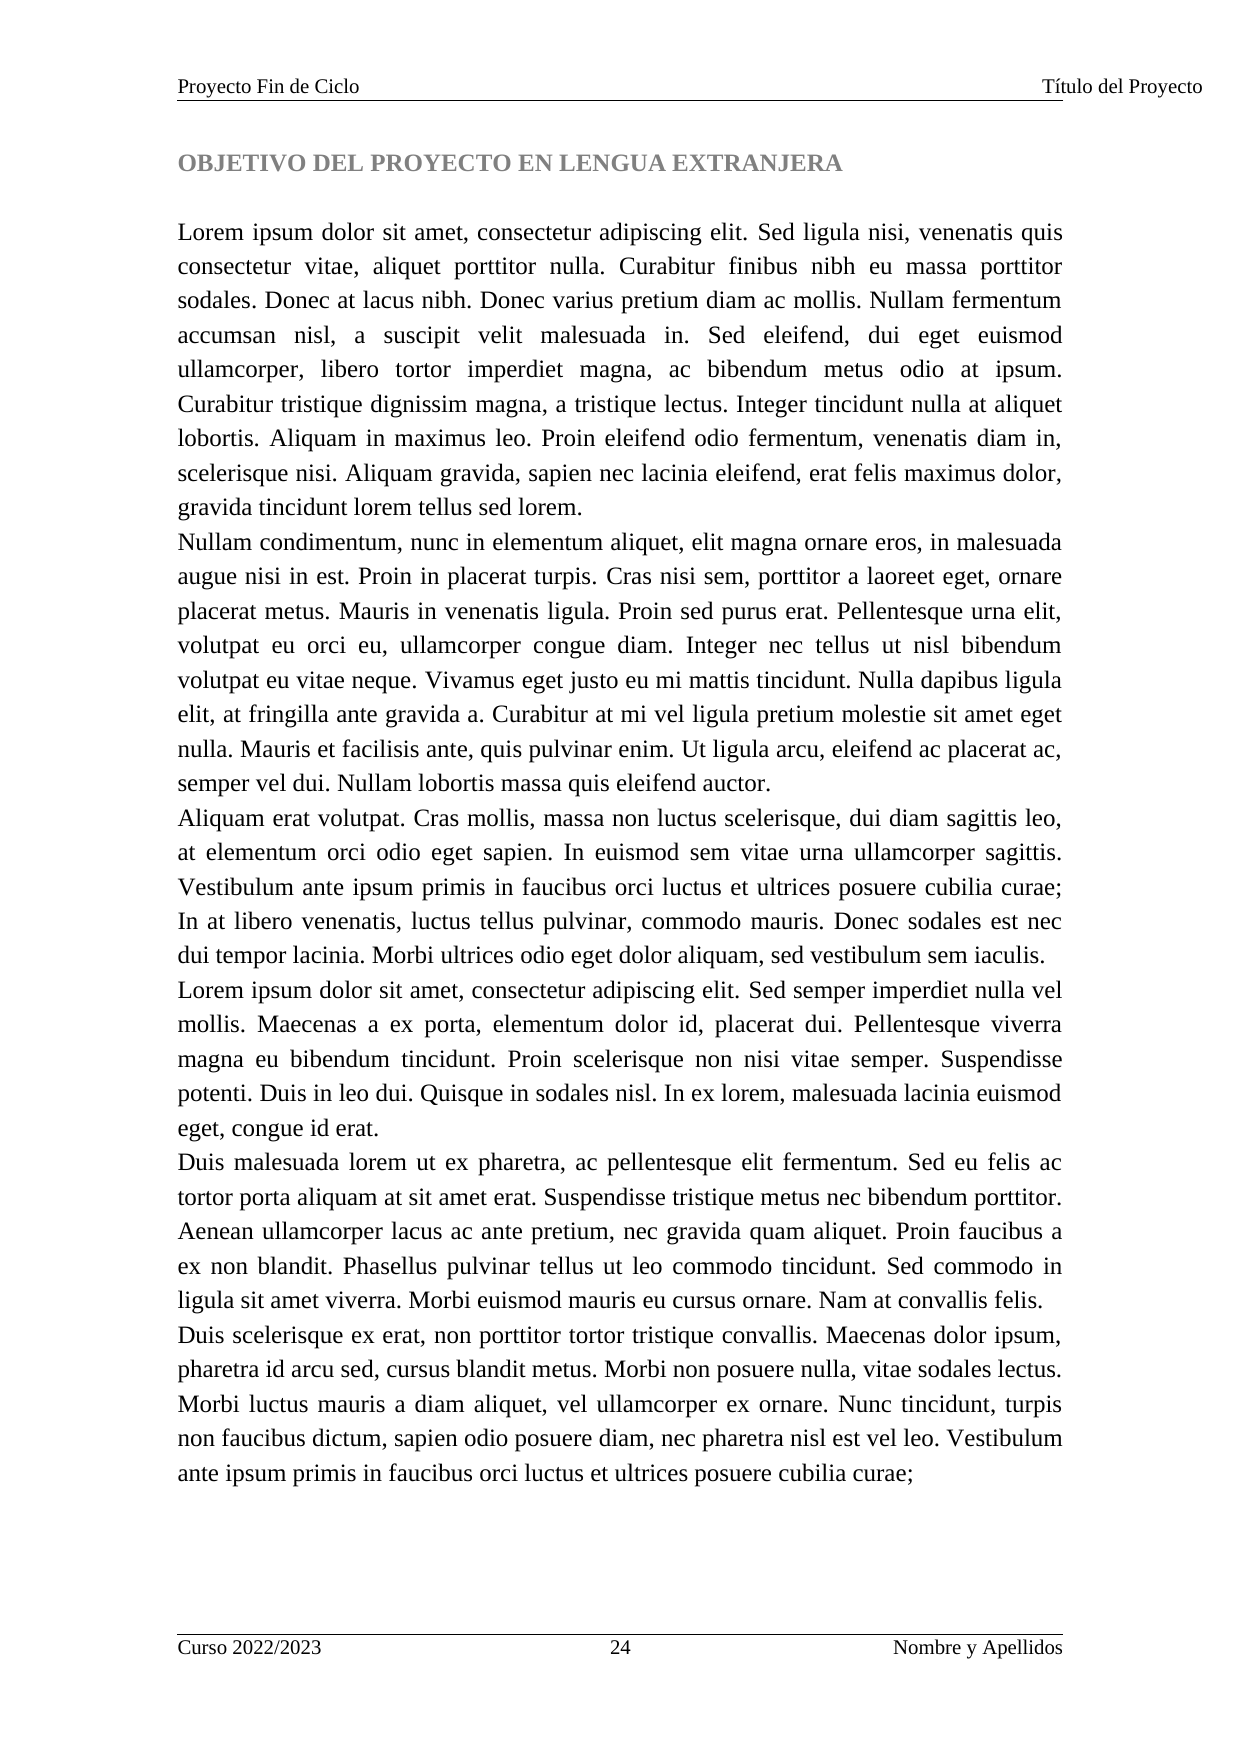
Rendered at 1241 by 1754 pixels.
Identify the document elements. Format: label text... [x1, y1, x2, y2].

text Lorem ipsum dolor sit amet, consectetur adipiscing elit. Sed ligula nisi, venenatis quis consectetur vitae, aliquet porttitor nulla. Curabitur finibus nibh eu massa porttitor sodales. Donec at lacus nibh. Donec varius pretium diam ac mollis. Nullam fermentum accumsan nisl, a suscipit velit malesuada in. Sed eleifend, dui eget euismod ullamcorper, libero tortor imperdiet magna, ac bibendum metus odio at ipsum. Curabitur tristique dignissim magna, a tristique lectus. Integer tincidunt nulla at aliquet lobortis. Aliquam in maximus leo. Proin eleifend odio fermentum, venenatis diam in, scelerisque nisi. Aliquam gravida, sapien nec lacinia eleifend, erat felis maximus dolor, gravida tincidunt lorem tellus sed lorem. [177, 217, 1063, 521]
text Aliquam erat volutpat. Cras mollis, massa non luctus scelerisque, dui diam sagittis leo, at elementum orci odio eget sapien. In euismod sem vitae urna ullamcorper sagittis. Vestibulum ante ipsum primis in faucibus orci luctus et ultrices posuere cubilia curae; In at libero venenatis, luctus tellus pulvinar, commodo mauris. Donec sodales est nec dui tempor lacinia. Morbi ultrices odio eget dolor aliquam, sed vestibulum sem iaculis. [177, 803, 1063, 969]
text Duis scelerisque ex erat, non porttitor tortor tristique convallis. Maecenas dolor ipsum, pharetra id arcu sed, cursus blandit metus. Morbi non posuere nulla, vitae sodales lectus. Morbi luctus mauris a diam aliquet, vel ullamcorper ex ornare. Nunc tincidunt, turpis non faucibus dictum, sapien odio posuere diam, nec pharetra nisl est vel leo. Vestibulum ante ipsum primis in faucibus orci luctus et ultrices posuere cubilia curae; [177, 1320, 1063, 1487]
subtitle OBJETIVO DEL PROYECTO EN LENGUA EXTRANJERA [177, 148, 1063, 176]
text Nullam condimentum, nunc in elementum aliquet, elit magna ornare eros, in malesuada augue nisi in est. Proin in placerat turpis. Cras nisi sem, porttitor a laoreet eget, ornare placerat metus. Mauris in venenatis ligula. Proin sed purus erat. Pellentesque urna elit, volutpat eu orci eu, ullamcorper congue diam. Integer nec tellus ut nisl bibendum volutpat eu vitae neque. Vivamus eget justo eu mi mattis tincidunt. Nulla dapibus ligula elit, at fringilla ante gravida a. Curabitur at mi vel ligula pretium molestie sit amet eget nulla. Mauris et facilisis ante, quis pulvinar enim. Ut ligula arcu, eleifend ac placerat ac, semper vel dui. Nullam lobortis massa quis eleifend auctor. [177, 527, 1063, 797]
text Duis malesuada lorem ut ex pharetra, ac pellentesque elit fermentum. Sed eu felis ac tortor porta aliquam at sit amet erat. Suspendisse tristique metus nec bibendum porttitor. Aenean ullamcorper lacus ac ante pretium, nec gravida quam aliquet. Proin faucibus a ex non blandit. Phasellus pulvinar tellus ut leo commodo tincidunt. Sed commodo in ligula sit amet viverra. Morbi euismod mauris eu cursus ornare. Nam at convallis felis. [177, 1147, 1063, 1314]
text Lorem ipsum dolor sit amet, consectetur adipiscing elit. Sed semper imperdiet nulla vel mollis. Maecenas a ex porta, elementum dolor id, placerat dui. Pellentesque viverra magna eu bibendum tincidunt. Proin scelerisque non nisi vitae semper. Suspendisse potenti. Duis in leo dui. Quisque in sodales nisl. In ex lorem, malesuada lacinia euismod eget, congue id erat. [177, 975, 1063, 1142]
